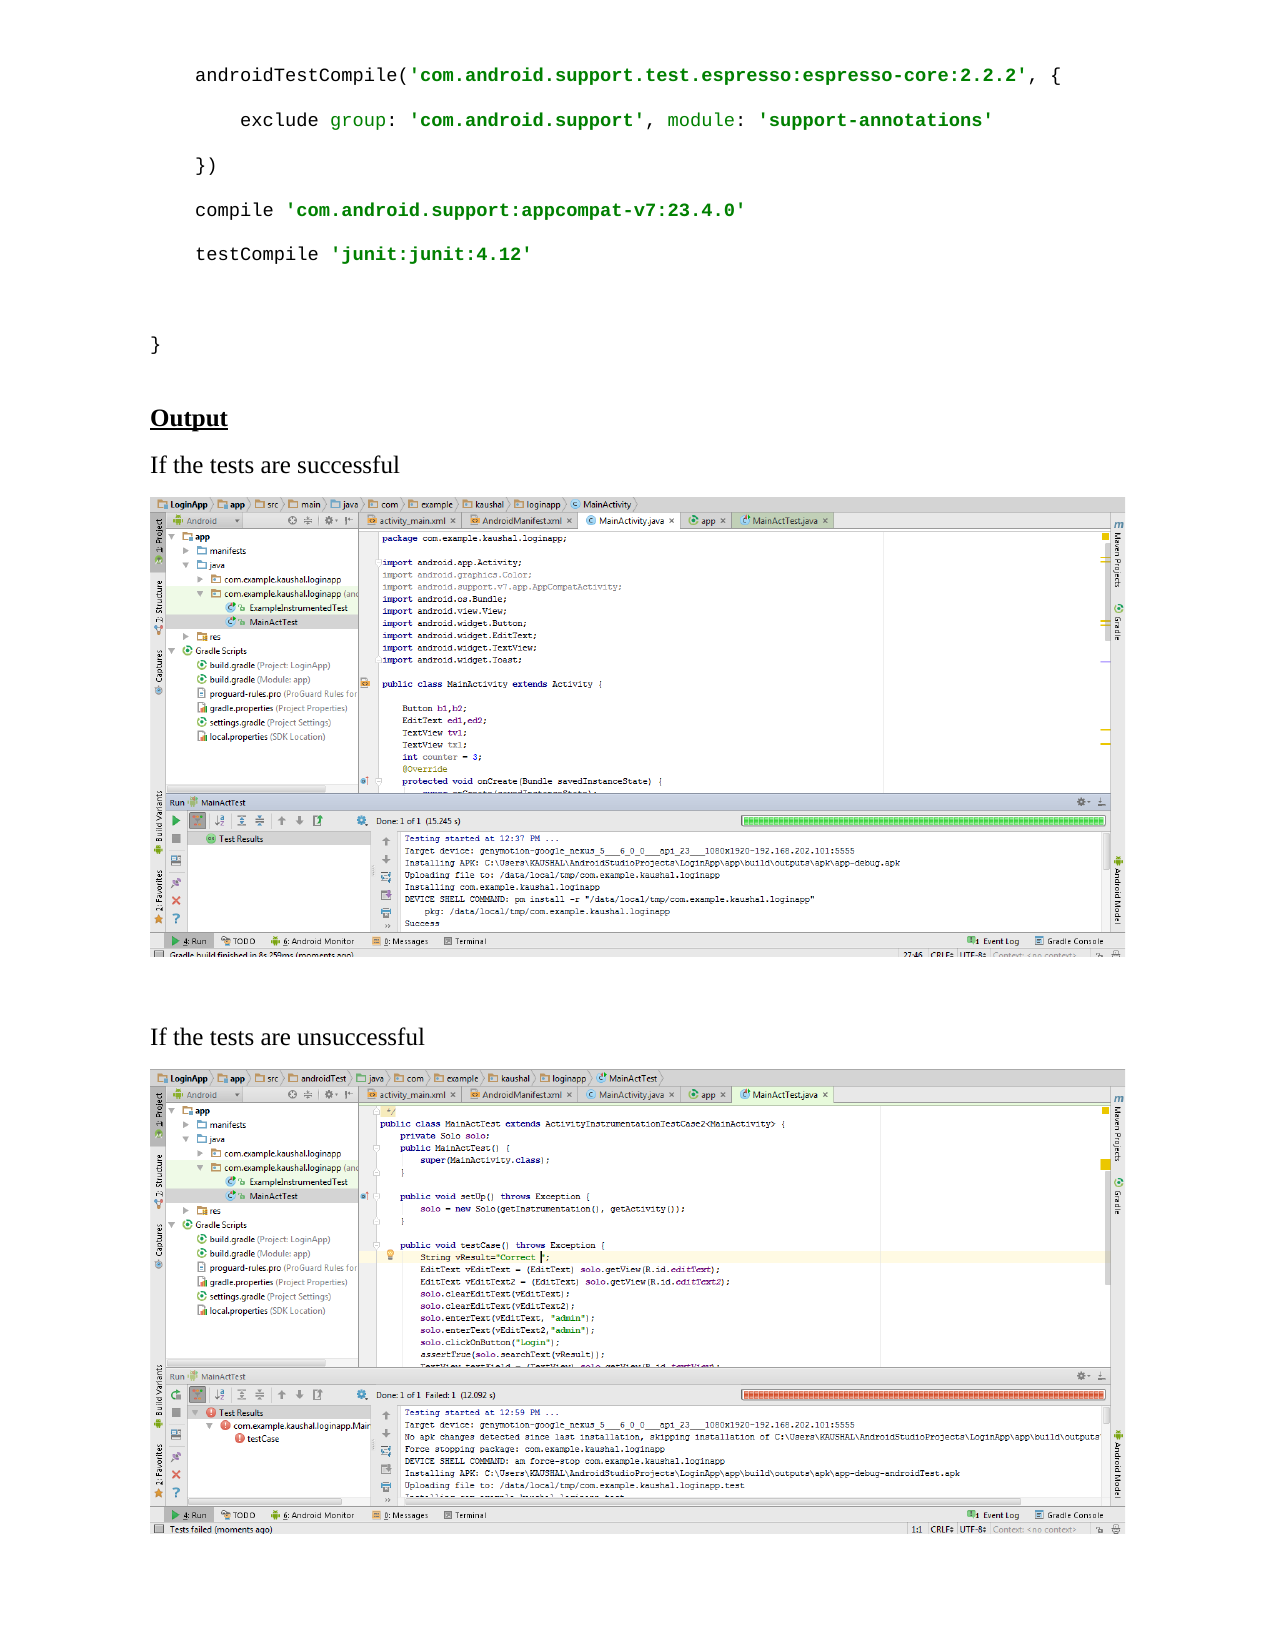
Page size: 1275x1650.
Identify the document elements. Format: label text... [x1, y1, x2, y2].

text compile 'com.android.support:appcompat-v7:23.4.0' [150, 200, 1125, 245]
text exclude group: 'com.android.support', module: 'support-annotations' [150, 111, 1125, 155]
text } [150, 335, 1125, 356]
text androidTestCompile('com.android.support.test.espresso:espresso-core:2.2.2', { [150, 66, 1125, 111]
picture [150, 497, 1125, 957]
text }) [150, 155, 1125, 200]
text Output [150, 403, 1125, 432]
text testCompile 'junit:junit:4.12' [150, 245, 1125, 290]
picture [150, 1069, 1125, 1534]
text If the tests are successful [150, 450, 1125, 479]
text If the tests are unsuccessful [150, 1022, 1125, 1051]
